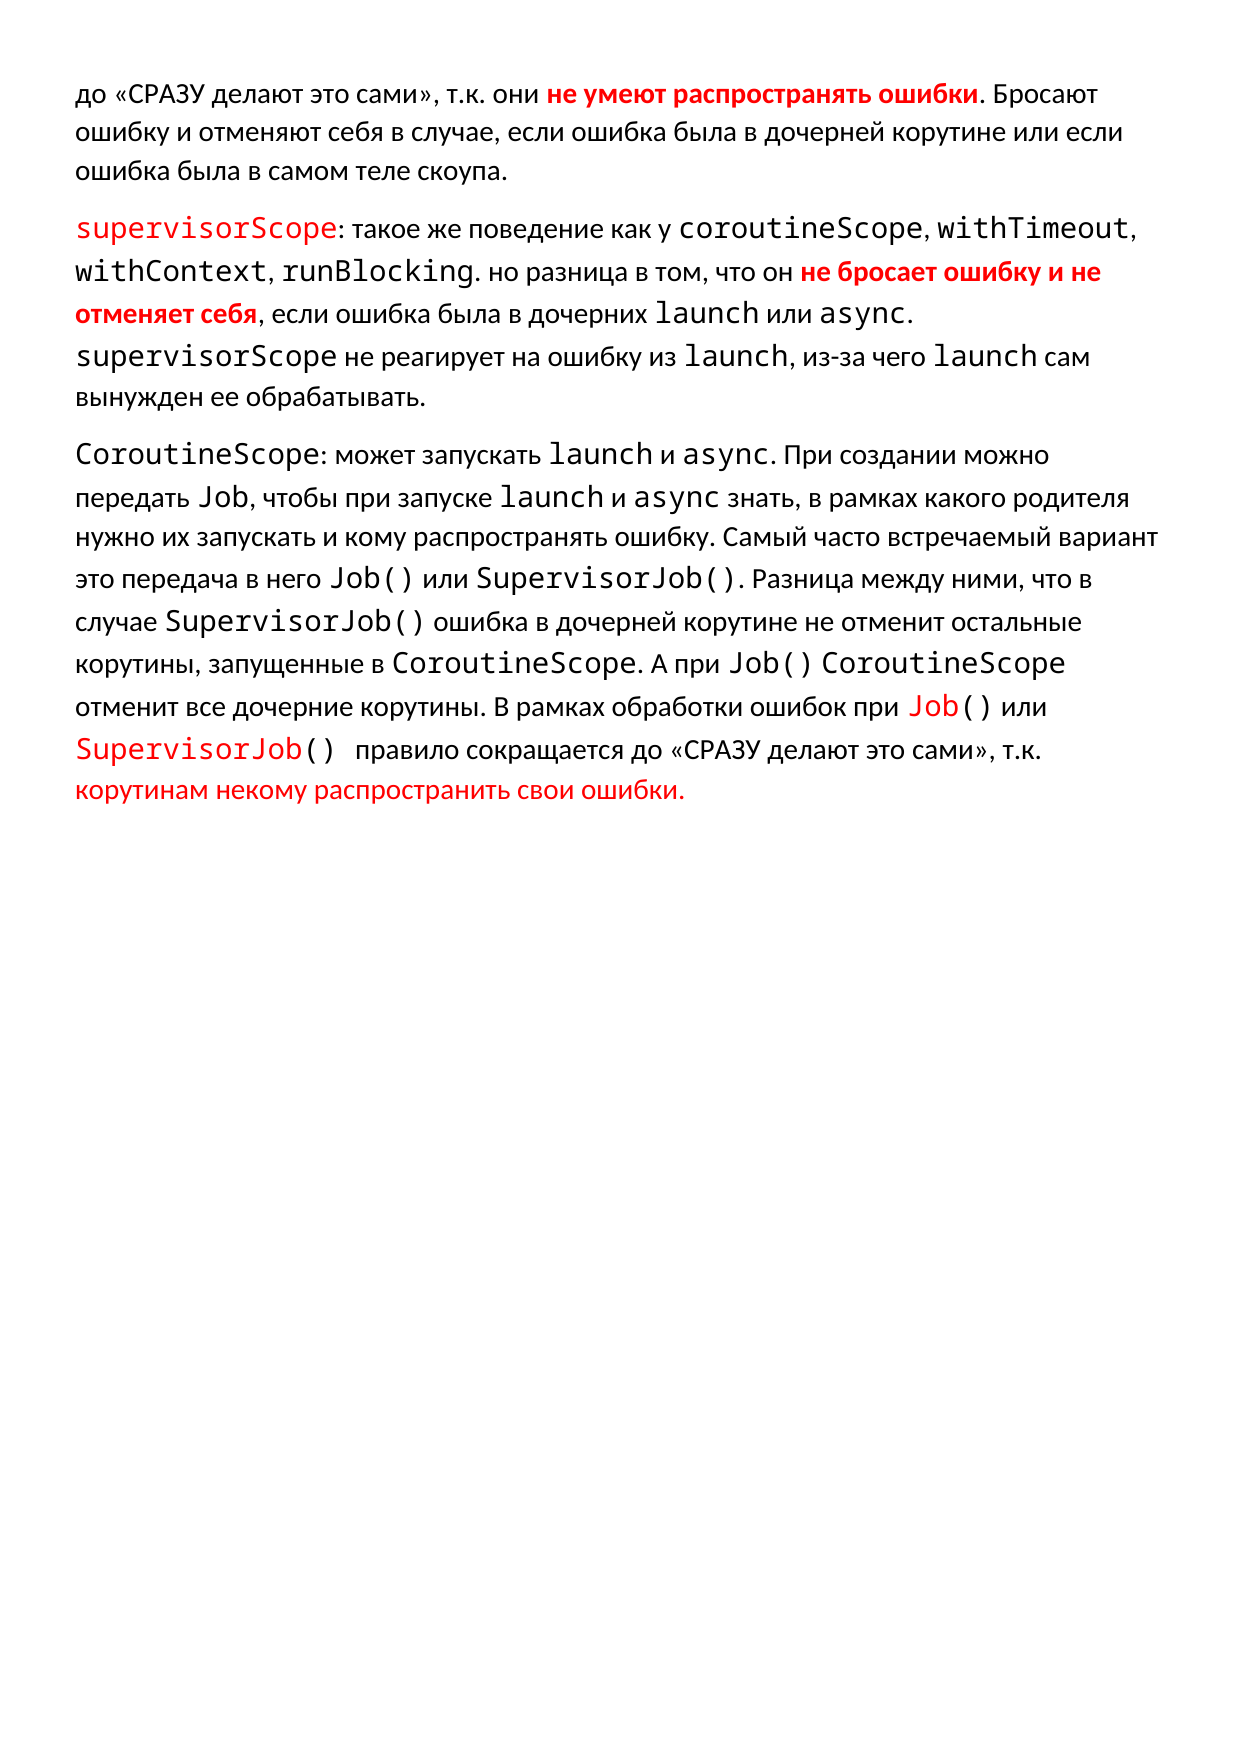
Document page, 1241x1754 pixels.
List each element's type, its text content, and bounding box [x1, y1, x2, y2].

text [75, 75, 1165, 187]
text CoroutineScope: может запускать launch и async. При создании можно передать Job, чтобы при запуске launch и async знать, в рамках какого родителя нужно их запускать и кому распространять ошибку. Самый часто встречаемый вариант это передача в него Job() или SupervisorJob(). Разница между ними, что в случае SupervisorJob() ошибка в дочерней корутине не отменит остальные корутины, запущенные в CoroutineScope. А при Job() CoroutineScope отменит все дочерние корутины. В рамках обработки ошибок при Job() или SupervisorJob() правило сокращается до «СРАЗУ делают это сами», т.к. корутинам некому распространить свои ошибки. [75, 433, 1165, 806]
text supervisorScope: такое же поведение как у coroutineScope, withTimeout, withContext, runBlocking. но разница в том, что он не бросает ошибку и не отменяет себя, если ошибка была в дочерних launch или async. supervisorScope не реагирует на ошибку из launch, из-за чего launch сам вынужден ее обрабатывать. [75, 207, 1165, 413]
